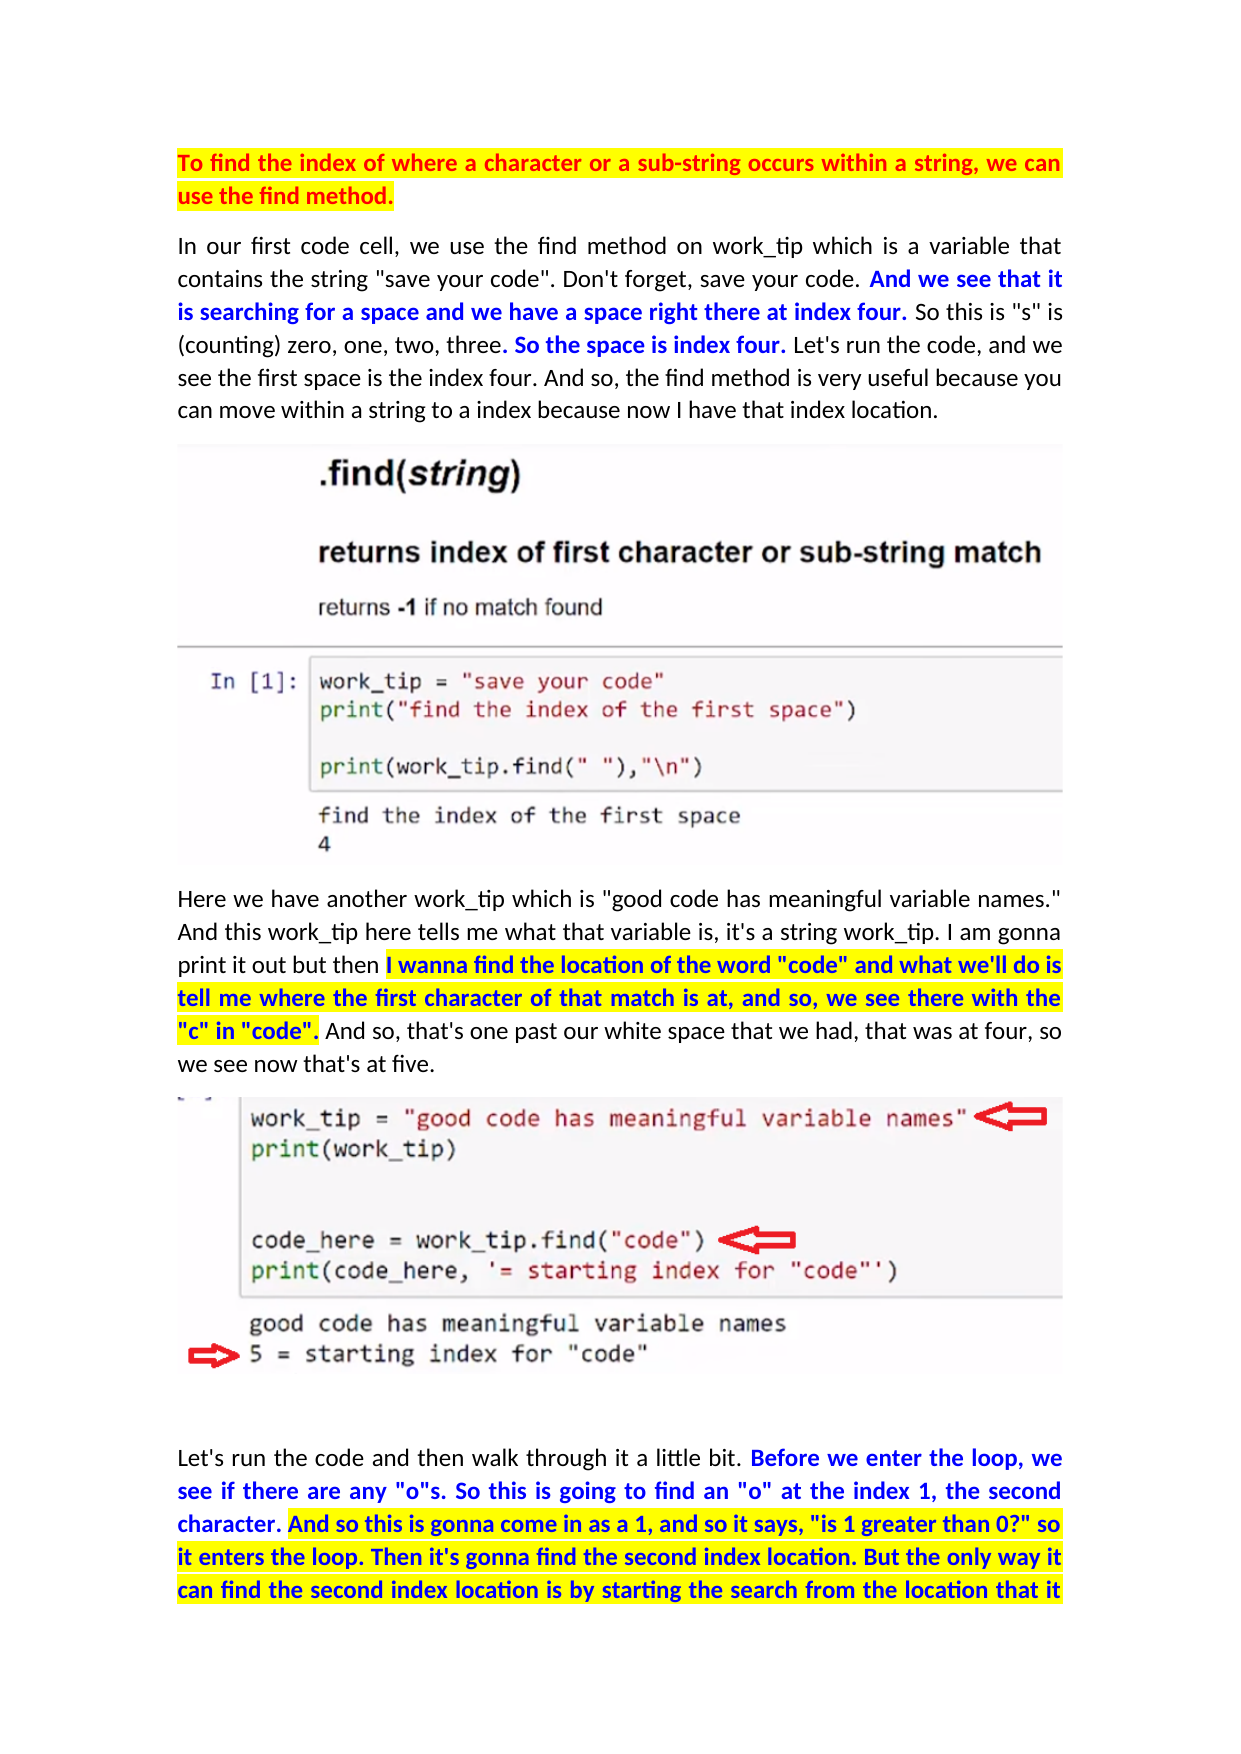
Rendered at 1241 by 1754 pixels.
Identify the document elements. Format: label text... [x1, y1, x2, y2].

text Here we have another work_tip which is "good code has meaningful variable names." And this work_tip here tells me what that variable is, it's a string work_tip. I am gonna print it out but then I wanna find the location of the word "code" and what we'll do is tell me where the first character of that match is at, and so, we see there with the "c" in "code". And so, that's one past our white space that we had, that was at four, so we see now that's at five. [177, 883, 1063, 982]
text To find the index of where a character or a sub-string occurs within a string, we can use the find method. [177, 178, 1063, 211]
text Here we have another work_tip which is "good code has meaningful variable names." And this work_tip here tells me what that variable is, it's a string work_tip. I am gonna print it out but then I wanna find the location of the word "code" and what we'll do is tell me where the first character of that match is at, and so, we see there with the "c" in "code". And so, that's one past our white space that we had, that was at four, so we see now that's at five. [177, 1012, 1063, 1078]
picture [177, 1097, 1063, 1374]
picture [177, 444, 1063, 865]
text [177, 1442, 1063, 1541]
text In our first code cell, we use the find method on work_tip which is a variable that contains the string "save your code". Don't forget, save your code. And we see that it is searching for a space and we have a space right there at index four. So this is "s" is (counting) zero, one, two, three. So the space is index four. Let's run the code, and we see the first space is the index four. And so, the find method is very useful because you can move within a string to a index because now I have that index location. [177, 230, 1063, 425]
